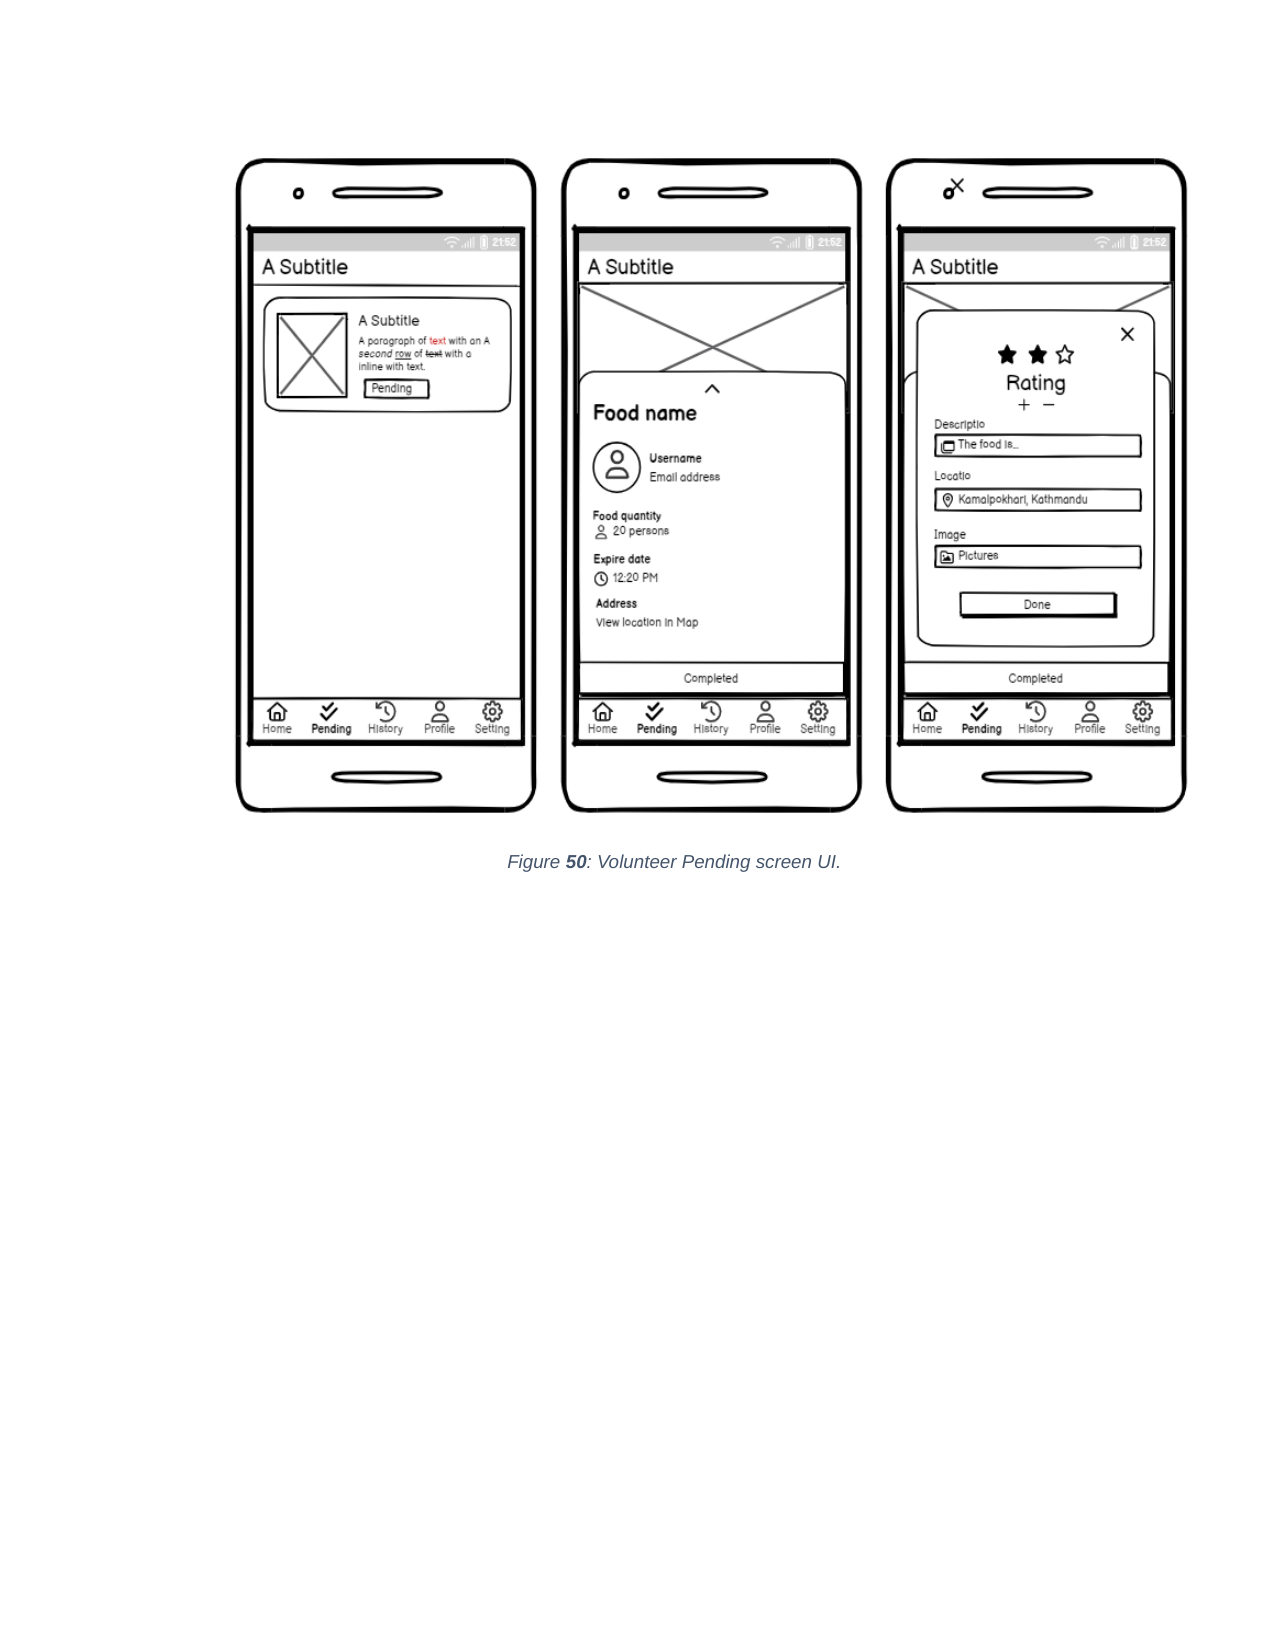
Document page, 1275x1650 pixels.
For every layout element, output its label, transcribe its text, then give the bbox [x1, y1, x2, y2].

picture [225, 150, 1196, 821]
text Figure 50: Volunteer Pending screen UI. [225, 851, 1125, 873]
